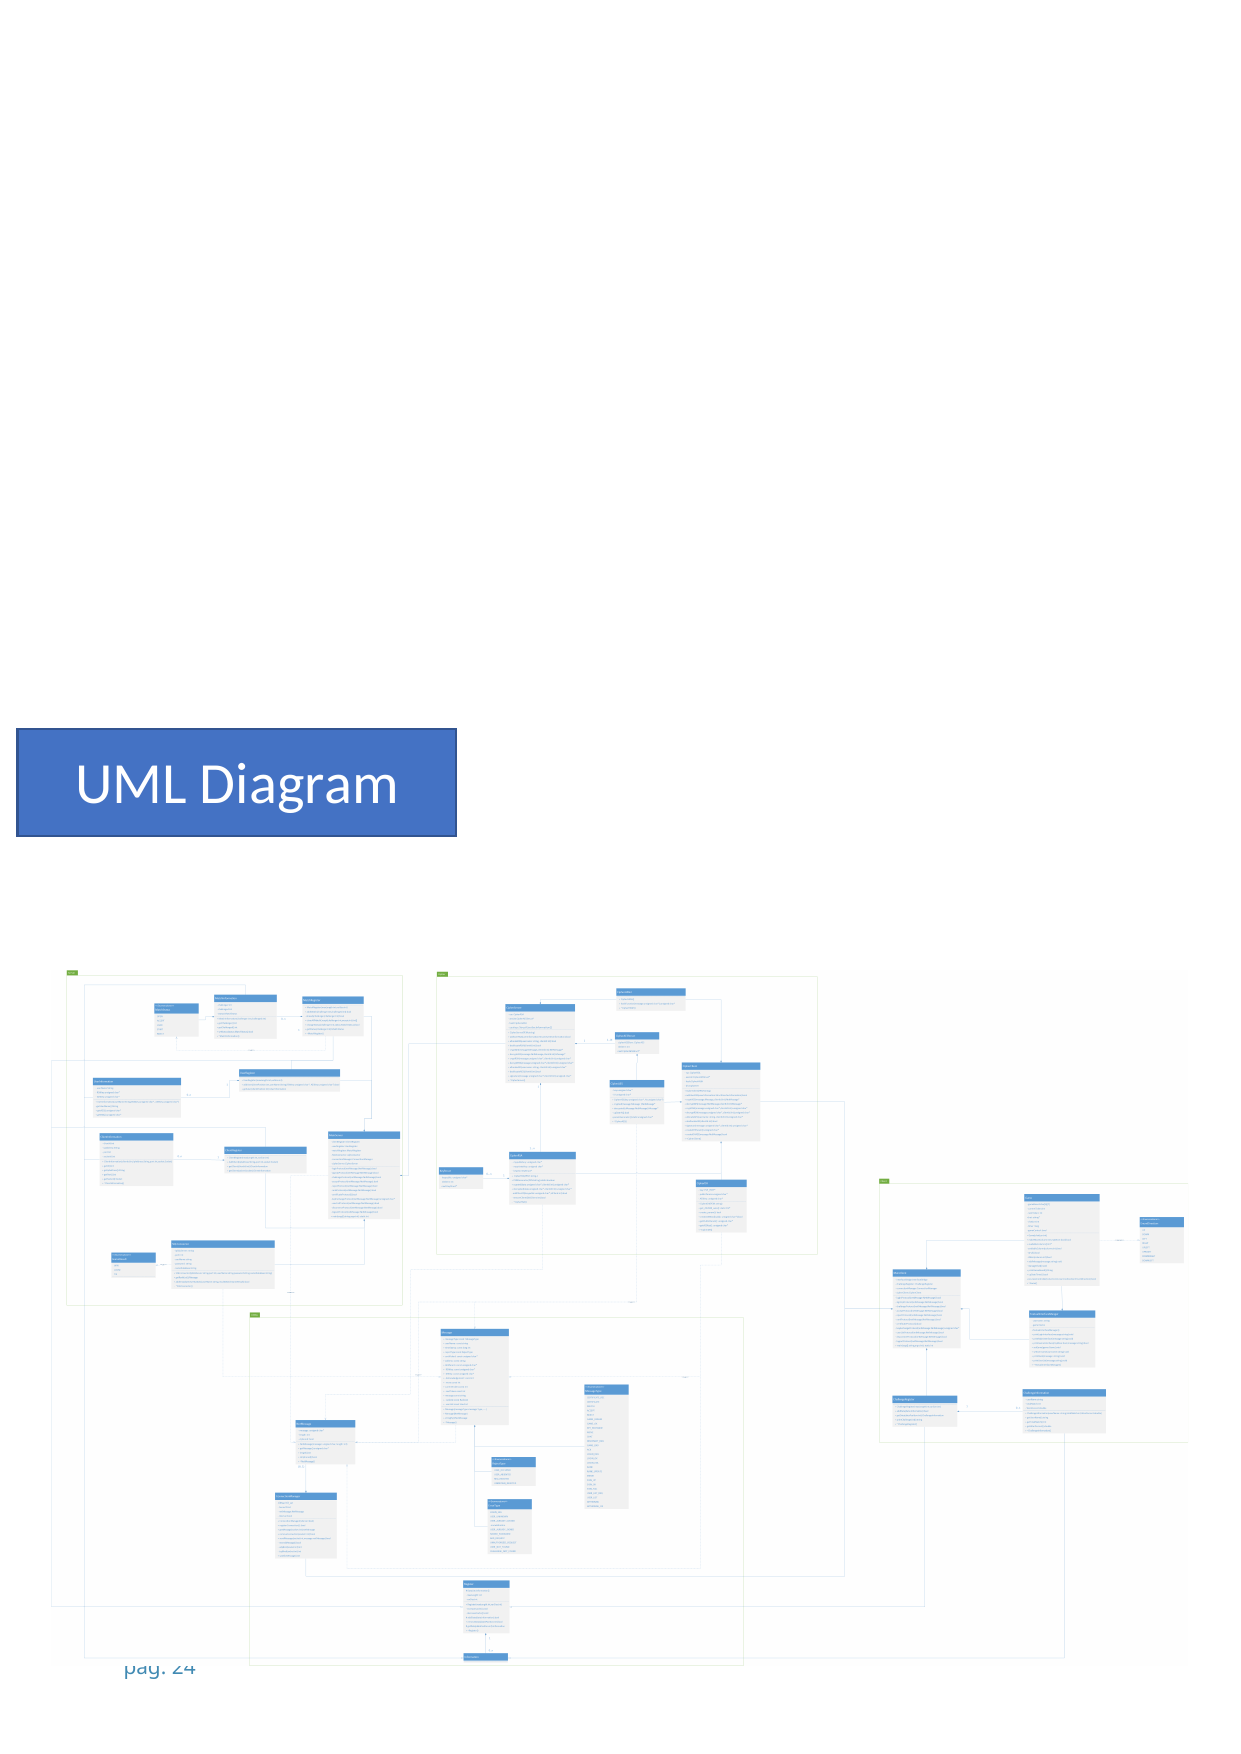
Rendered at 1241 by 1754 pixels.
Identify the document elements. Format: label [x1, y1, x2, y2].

picture [51, 970, 1189, 1666]
